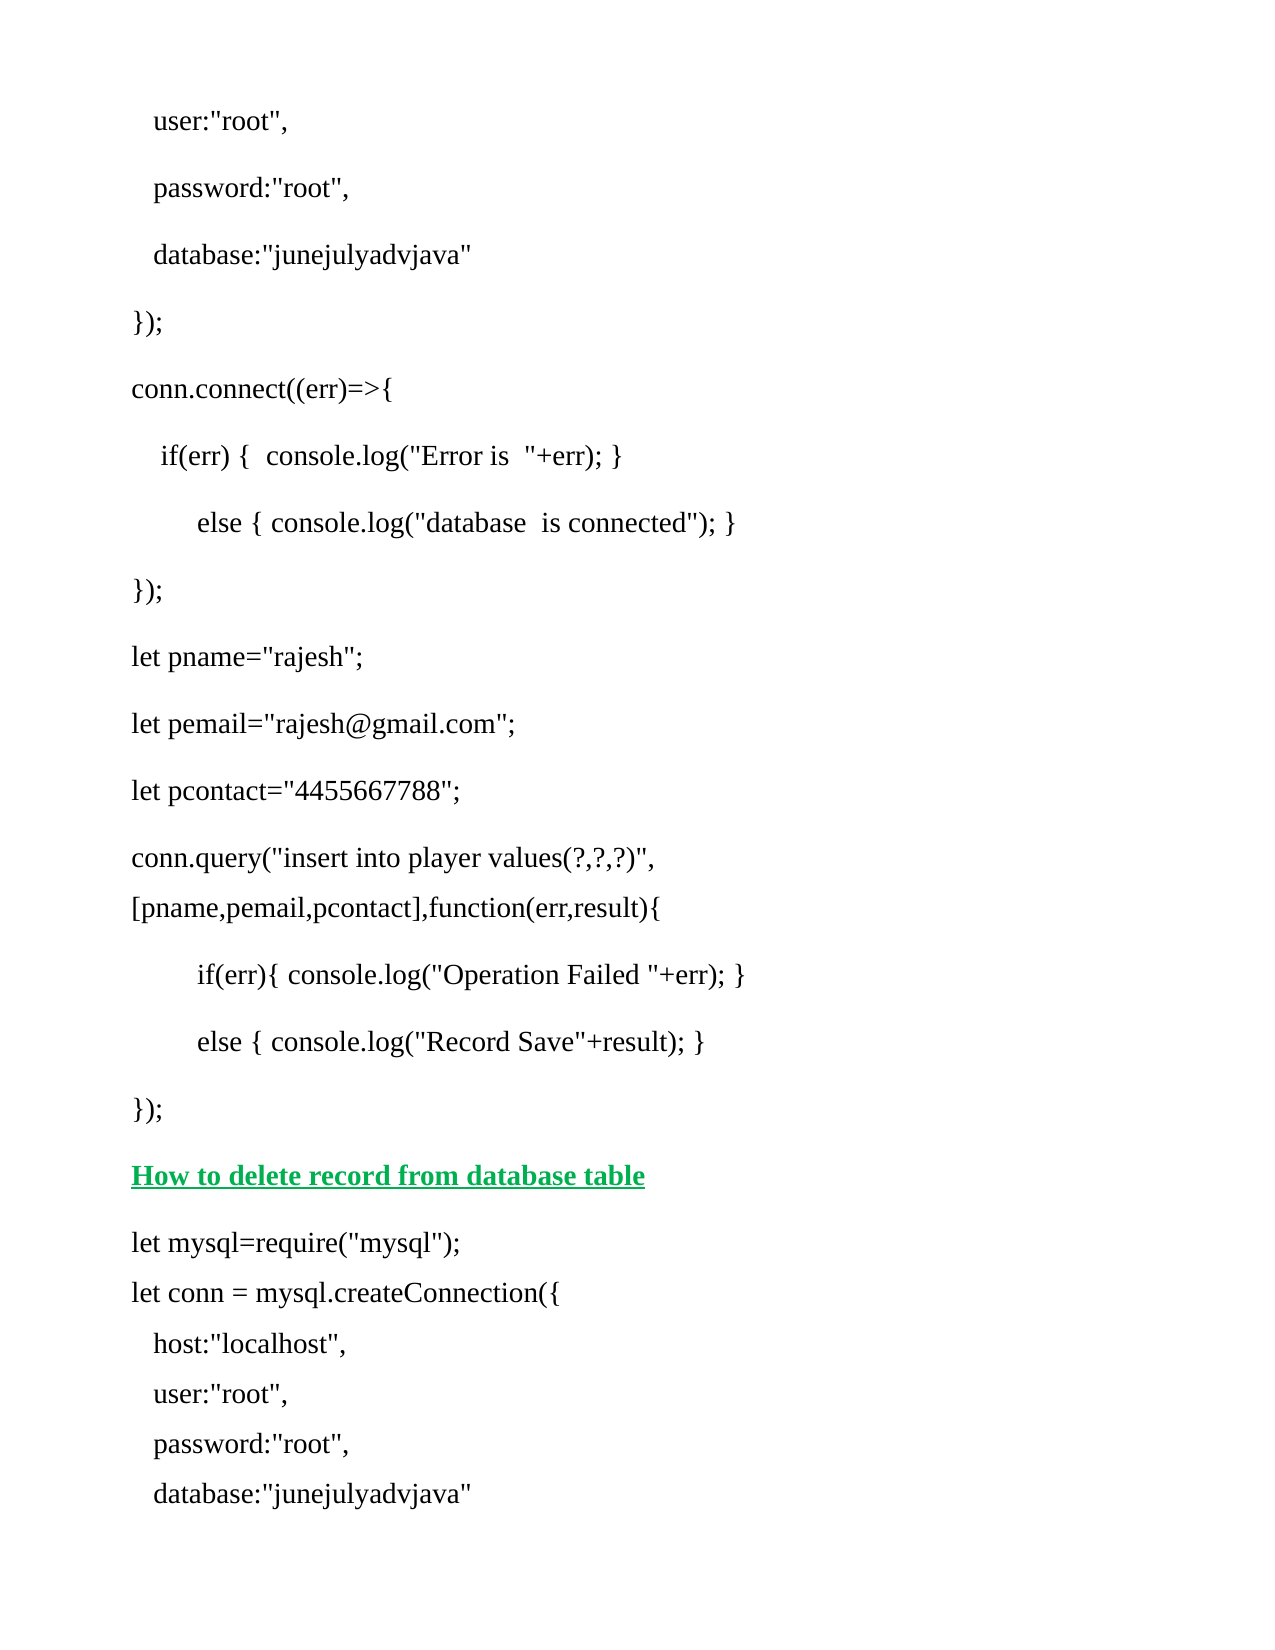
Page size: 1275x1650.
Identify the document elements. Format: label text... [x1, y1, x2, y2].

text How to delete record from database table [131, 1158, 1162, 1192]
text }); [131, 572, 1162, 606]
text if(err){ console.log("Operation Failed "+err); } [131, 957, 1162, 991]
text conn.query("insert into player values(?,?,?)",[pname,pemail,pcontact],function(err,result){ [131, 840, 1162, 924]
text }); [131, 304, 1162, 338]
text let conn = mysql.createConnection({ [131, 1275, 1162, 1309]
text database:"junejulyadvjava" [131, 237, 1162, 271]
text let mysql=require("mysql"); [131, 1225, 1162, 1259]
text else { console.log("database is connected"); } [131, 505, 1162, 538]
text conn.connect((err)=>{ [131, 371, 1162, 404]
text let pcontact="4455667788"; [131, 773, 1162, 806]
text let pemail="rajesh@gmail.com"; [131, 706, 1162, 739]
text password:"root", [131, 1426, 1162, 1460]
text else { console.log("Record Save"+result); } [131, 1024, 1162, 1058]
text user:"root", [131, 103, 1162, 137]
text let pname="rajesh"; [131, 639, 1162, 672]
text password:"root", [131, 170, 1162, 204]
text host:"localhost", [131, 1326, 1162, 1359]
text if(err) { console.log("Error is "+err); } [131, 438, 1162, 472]
text database:"junejulyadvjava" [131, 1477, 1162, 1510]
text }); [131, 1091, 1162, 1125]
text user:"root", [131, 1376, 1162, 1409]
